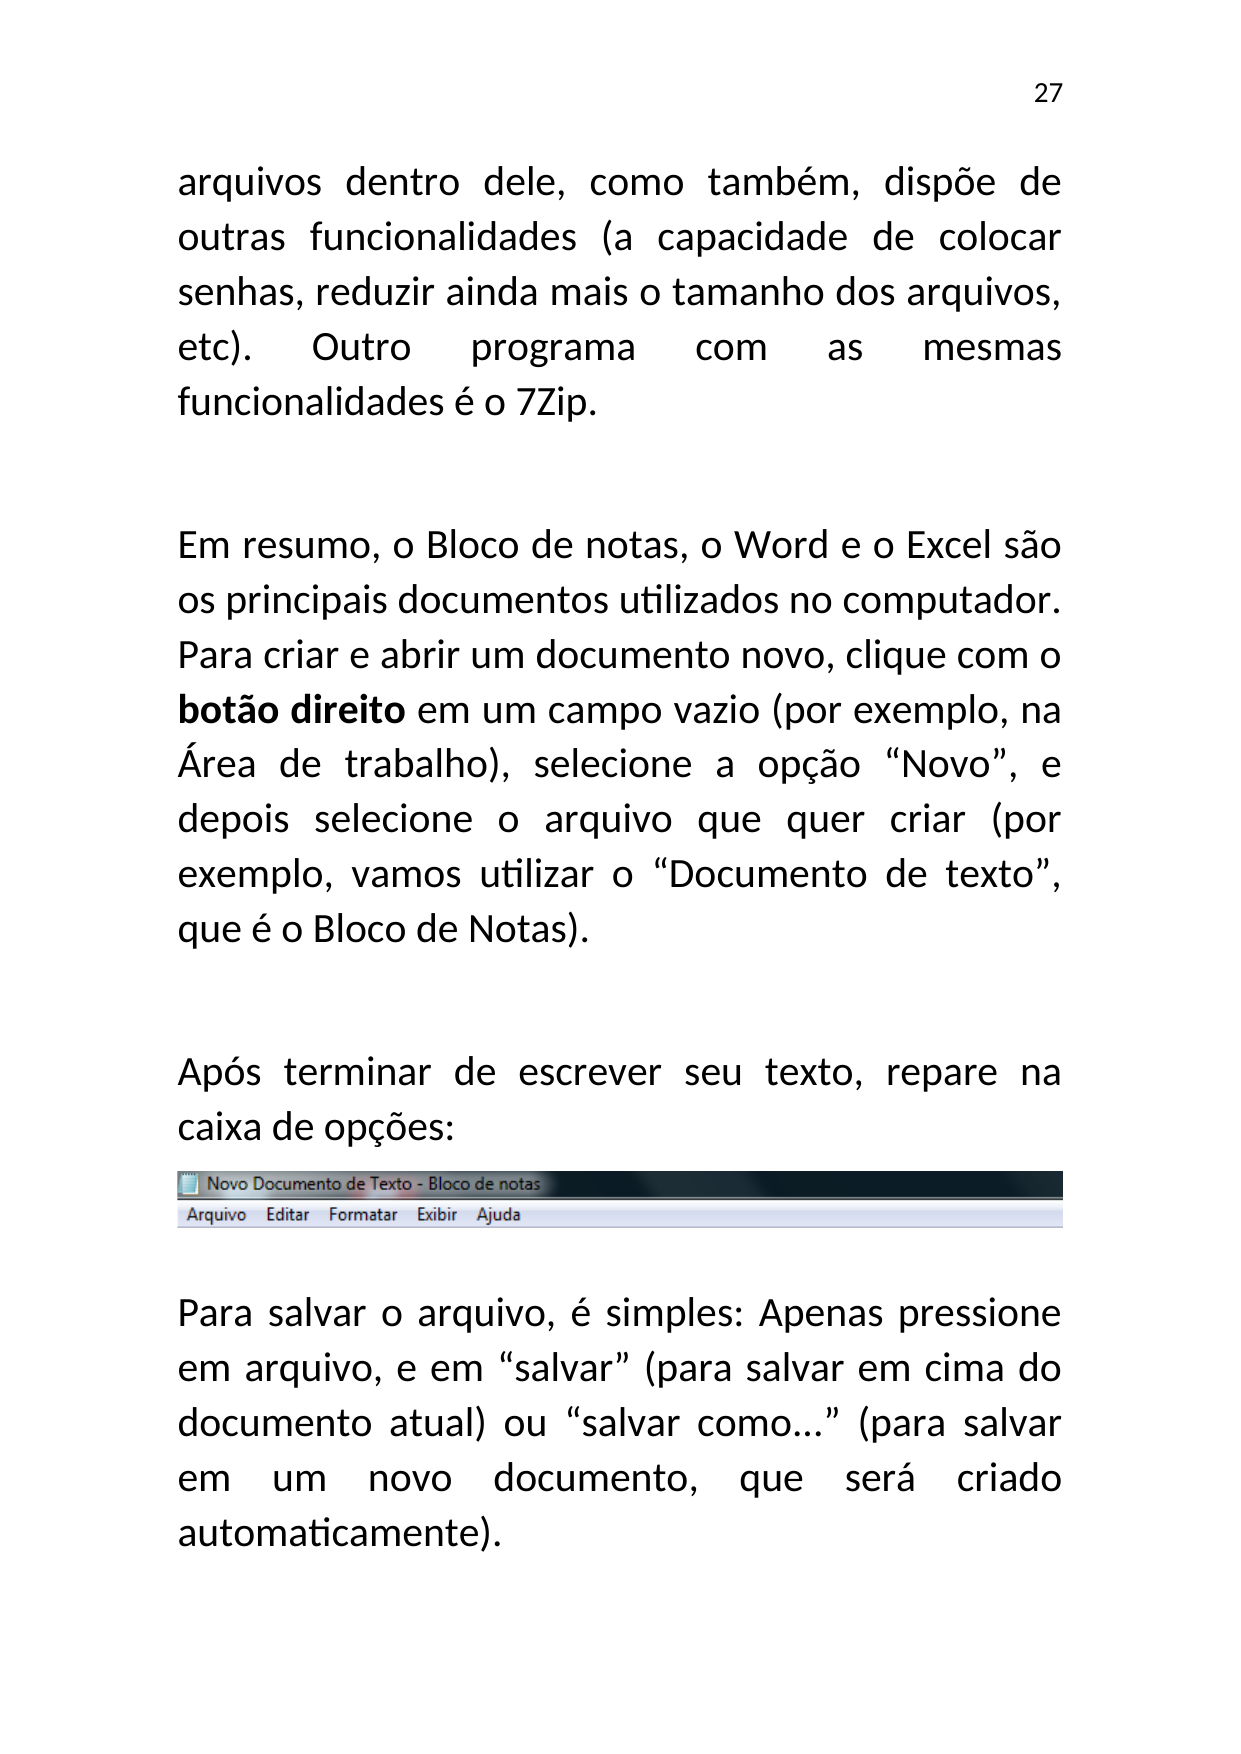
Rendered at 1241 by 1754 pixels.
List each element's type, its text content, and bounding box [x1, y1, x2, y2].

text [177, 155, 1063, 426]
text Em resumo, o Bloco de notas, o Word e o Excel são os principais documentos utilizados no computador. Para criar e abrir um documento novo, clique com o botão direito em um campo vazio (por exemplo, na Área de trabalho), selecione a opção “Novo”, e depois selecione o arquivo que quer criar (por exemplo, vamos utilizar o “Documento de texto”, que é o Bloco de Notas). [177, 518, 1063, 953]
text Para salvar o arquivo, é simples: Apenas pressione em arquivo, e em “salvar” (para salvar em cima do documento atual) ou “salvar como...” (para salvar em um novo documento, que será criado automaticamente). [177, 1228, 1063, 1557]
text Após terminar de escrever seu texto, repare na caixa de opções: [177, 1045, 1063, 1151]
picture [177, 1171, 1063, 1228]
